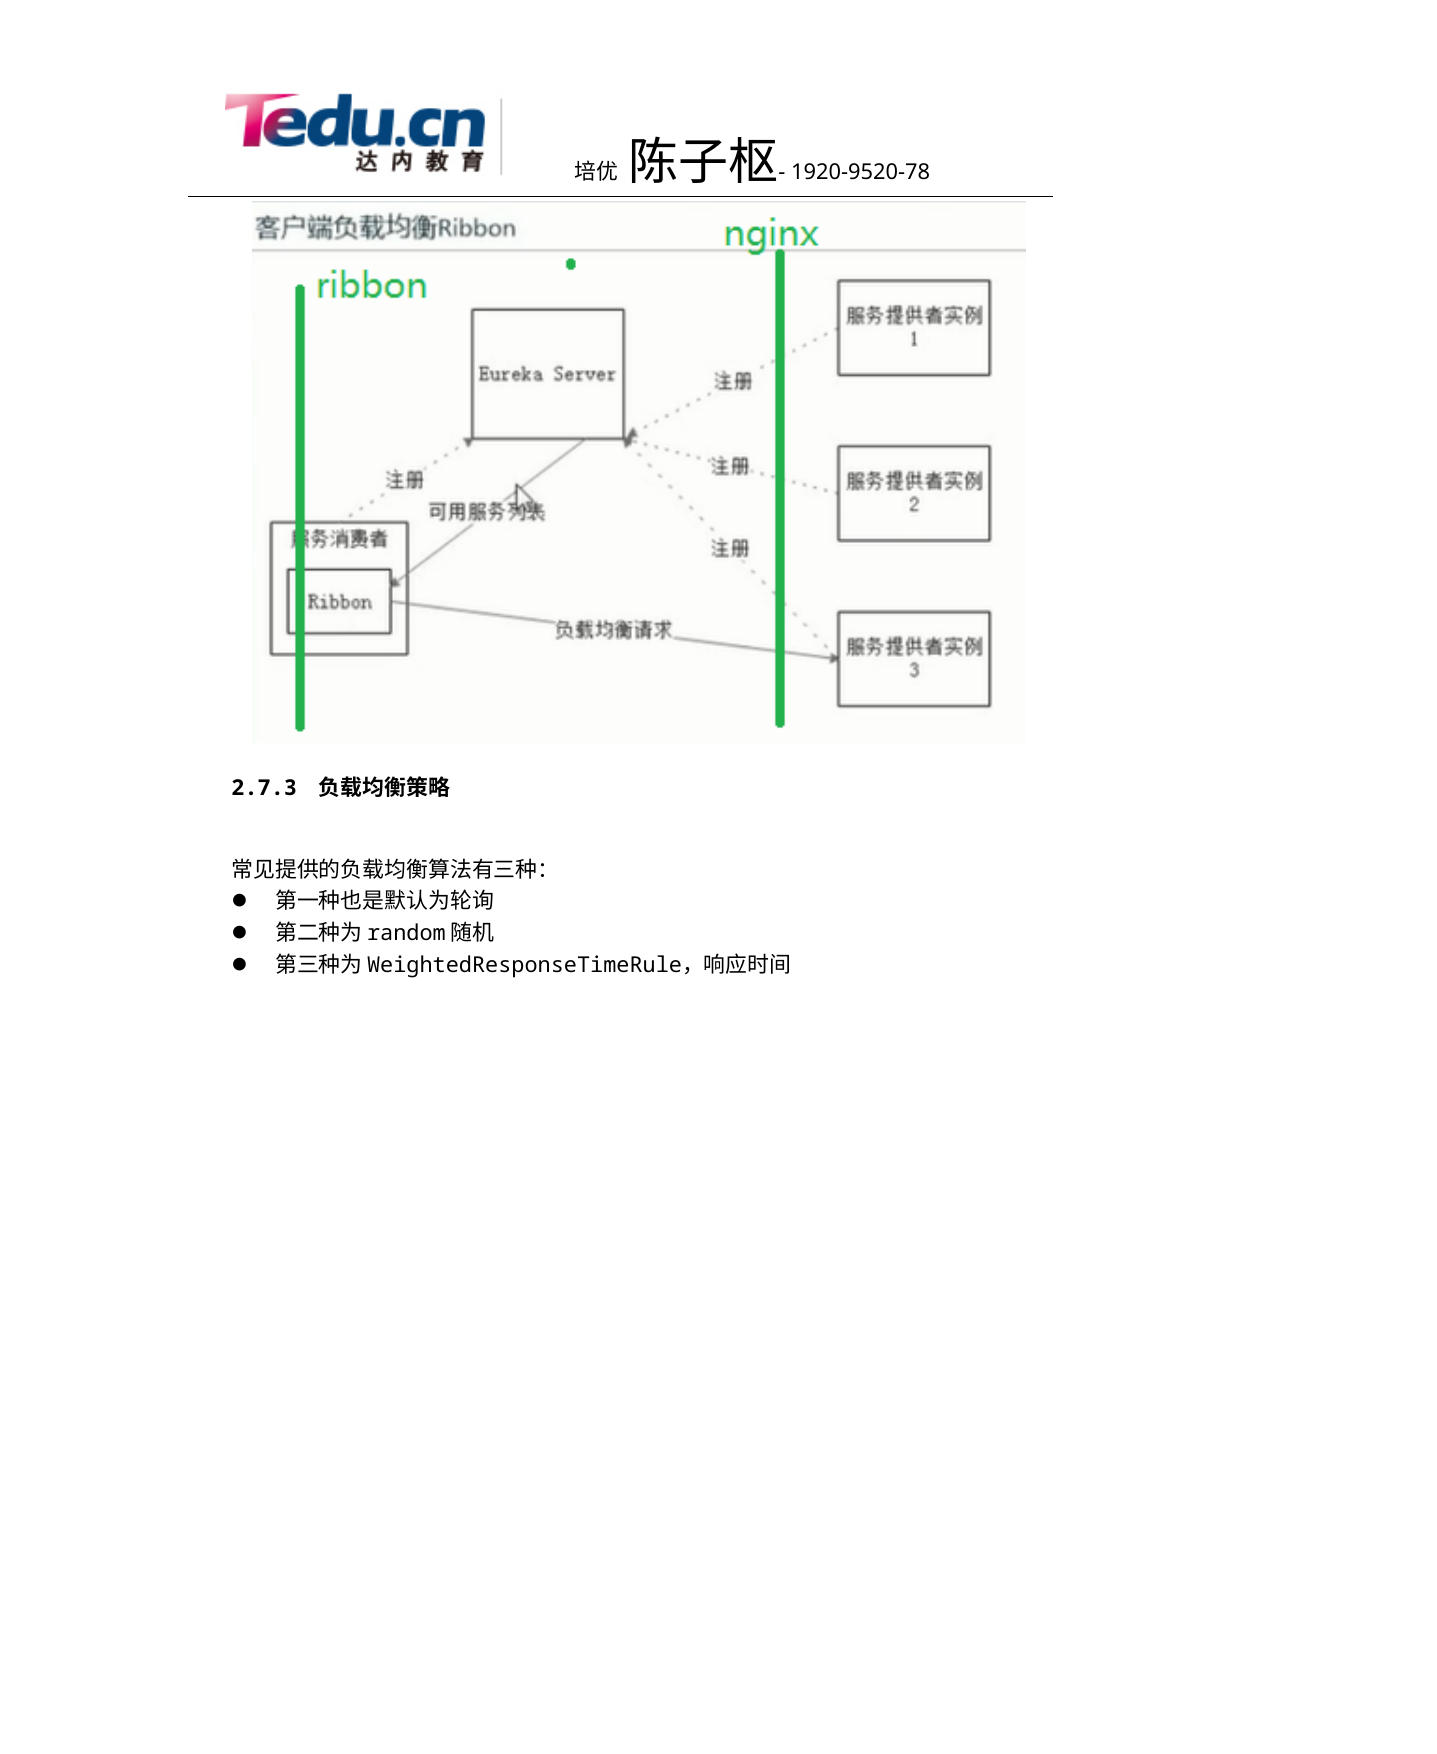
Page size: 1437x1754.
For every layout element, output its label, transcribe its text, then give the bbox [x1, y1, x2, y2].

picture [251, 201, 1026, 743]
picture [225, 88, 507, 180]
list 第二种为random随机 [231, 915, 1053, 947]
list 第三种为WeightedResponseTimeRule，响应时间 [231, 947, 1053, 979]
text 常见提供的负载均衡算法有三种： [187, 852, 1053, 883]
subtitle 负载均衡策略 [187, 770, 1053, 802]
list 第一种也是默认为轮询 [231, 883, 1053, 915]
